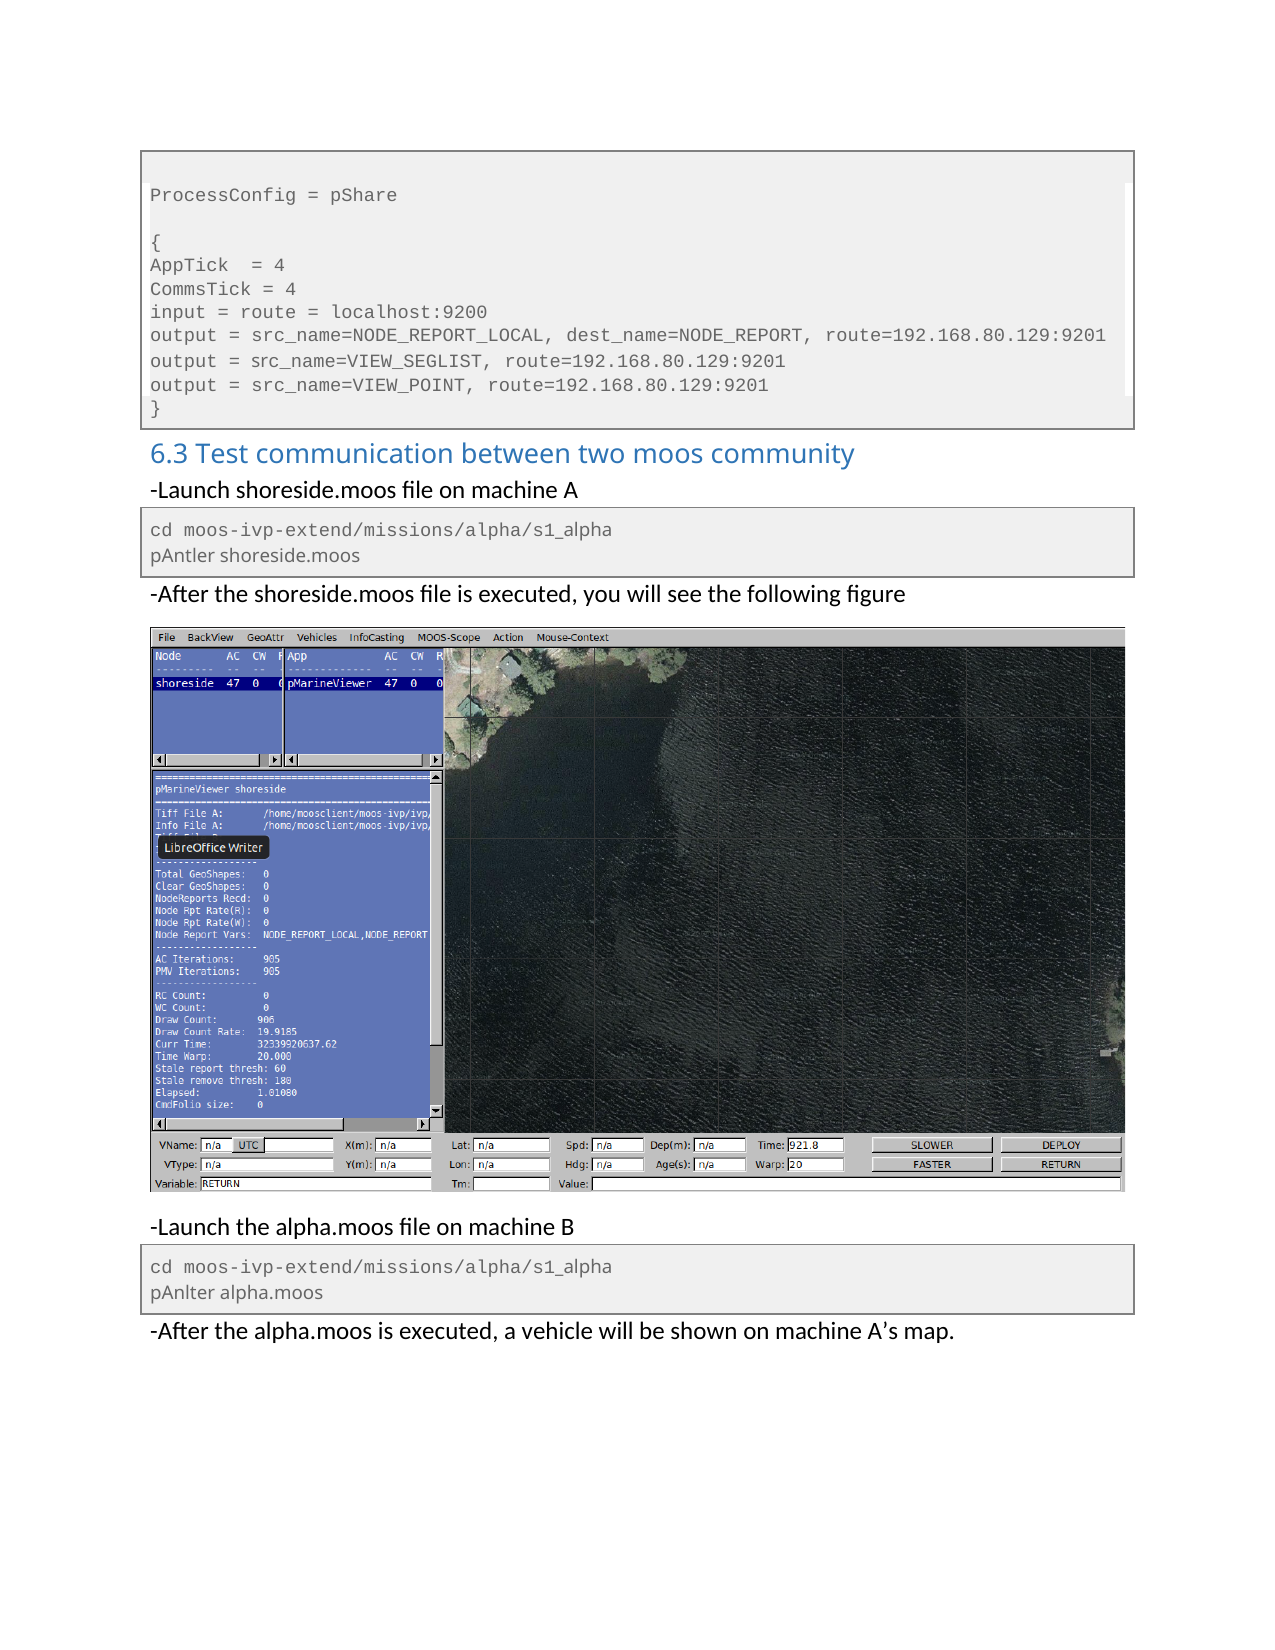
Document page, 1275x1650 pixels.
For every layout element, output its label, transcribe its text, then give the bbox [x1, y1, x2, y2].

text -After the alpha.moos is executed, a vehicle will be shown on machine A’s map. [150, 1315, 1125, 1345]
text ProcessConfig = pShare [150, 183, 1125, 207]
text output = src_name=VIEW_SEGLIST, route=192.168.80.129:9201 [150, 347, 1125, 373]
text output = src_name=NODE_REPORT_LOCAL, dest_name=NODE_REPORT, route=192.168.80.129:9201 [150, 324, 1125, 347]
text cd moos-ivp-extend/missions/alpha/s1_alpha [142, 508, 1133, 532]
text } [142, 387, 1133, 428]
text pAnlter alpha.moos [142, 1269, 1133, 1313]
subtitle 6.3 Test communication between two moos community [150, 434, 1125, 471]
text AppTick = 4 [150, 254, 1125, 277]
text -Launch shoreside.moos file on machine A [150, 474, 1125, 504]
text -After the shoreside.moos file is executed, you will see the following figure [150, 578, 1125, 608]
text CommsTick = 4 [150, 277, 1125, 301]
text { [150, 230, 1125, 254]
picture [150, 627, 1125, 1192]
text output = src_name=VIEW_POINT, route=192.168.80.129:9201 [150, 373, 1125, 387]
text pAntler shoreside.moos [142, 532, 1133, 576]
text cd moos-ivp-extend/missions/alpha/s1_alpha [142, 1245, 1133, 1269]
text -Launch the alpha.moos file on machine B [150, 1211, 1125, 1241]
text input = route = localhost:9200 [150, 301, 1125, 324]
